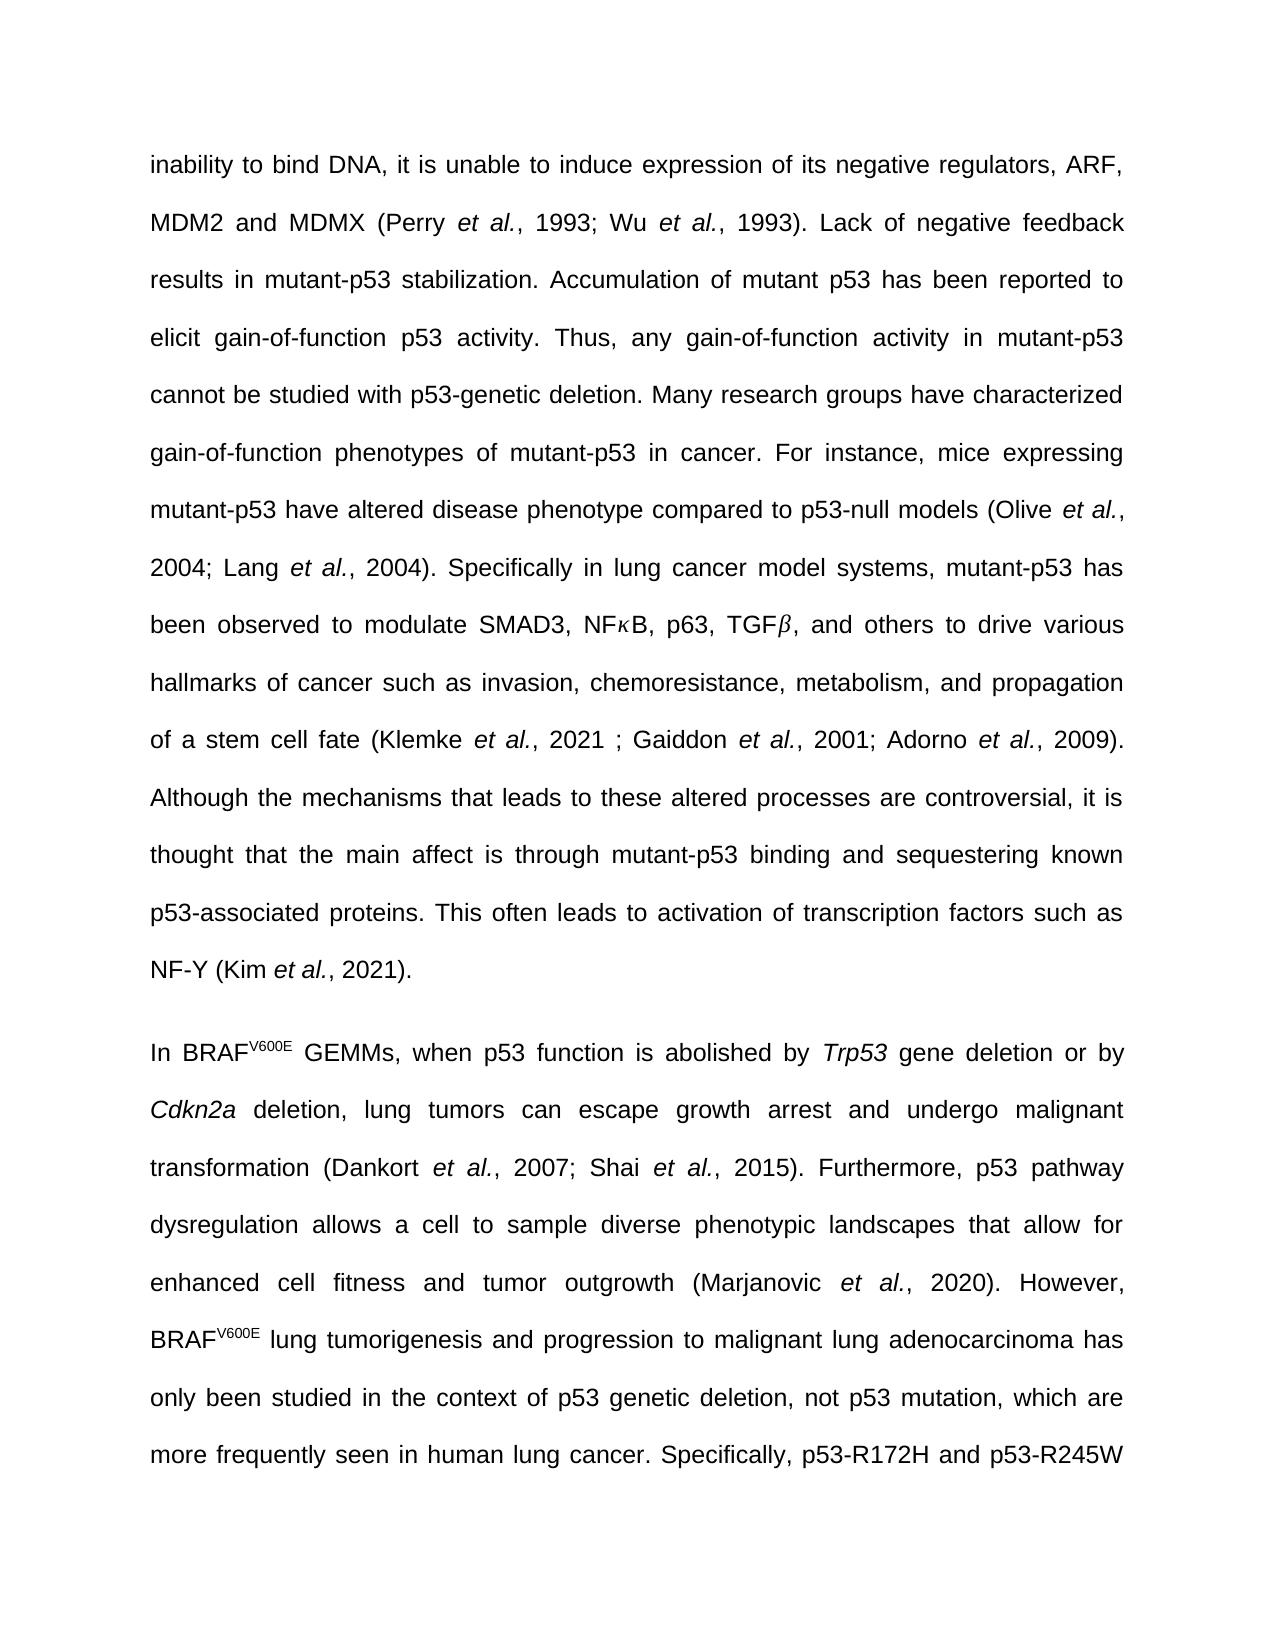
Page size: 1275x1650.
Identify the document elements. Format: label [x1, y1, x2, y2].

text [150, 1037, 1125, 1469]
text [150, 150, 1125, 984]
